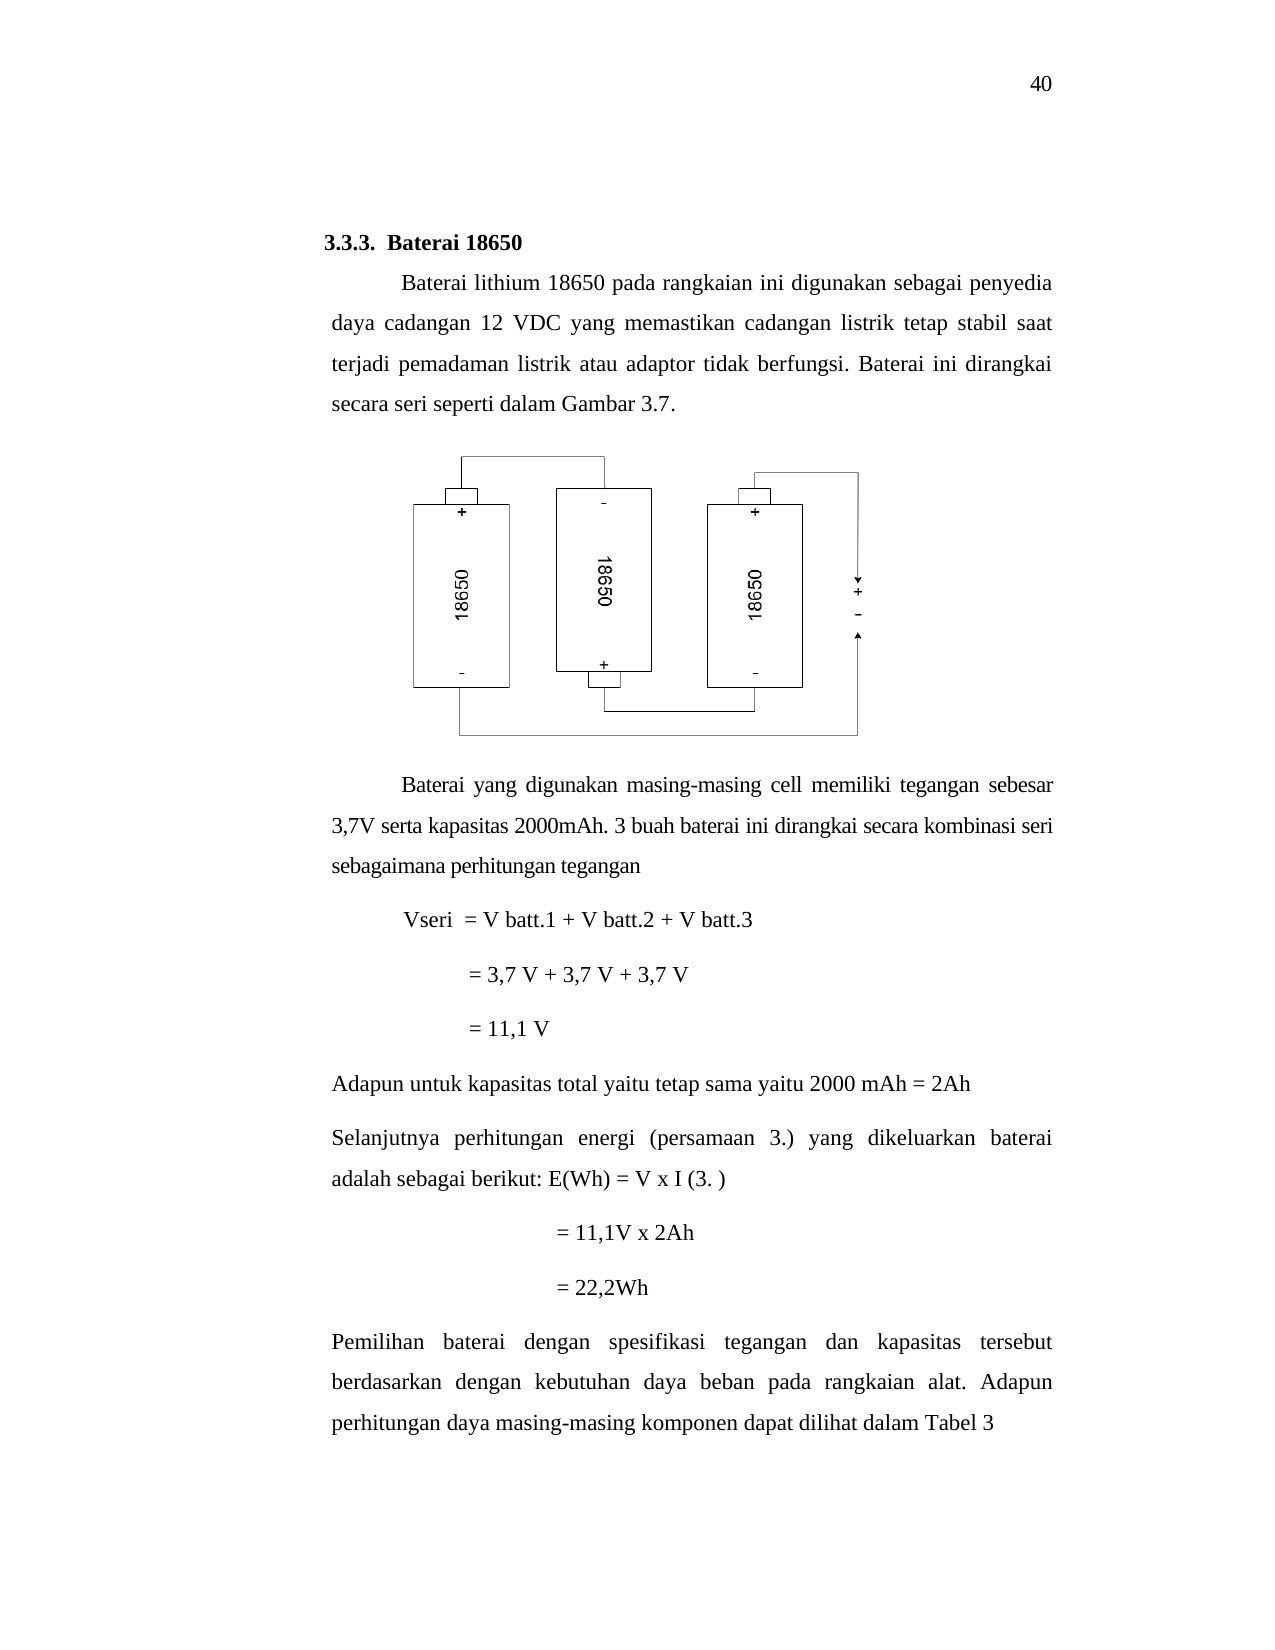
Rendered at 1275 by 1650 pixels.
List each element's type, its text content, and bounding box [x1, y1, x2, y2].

text Baterai yang digunakan masing-masing cell memiliki tegangan sebesar 3,7V serta kapasitas 2000mAh. 3 buah baterai ini dirangkai secara kombinasi seri sebagaimana perhitungan tegangan [331, 771, 1053, 878]
list Baterai 18650 [324, 228, 1087, 255]
text = 11,1V x 2Ah [481, 1219, 1053, 1246]
text = 11,1 V [187, 1015, 1053, 1042]
picture [402, 446, 873, 747]
text Pemilihan baterai dengan spesifikasi tegangan dan kapasitas tersebut berdasarkan dengan kebutuhan daya beban pada rangkaian alat. Adapun perhitungan daya masing-masing komponen dapat dilihat dalam Tabel 3 [331, 1328, 1053, 1435]
text = 22,2Wh [550, 1274, 1053, 1300]
text = 3,7 V + 3,7 V + 3,7 V [412, 961, 1053, 987]
text Vseri = V batt.1 + V batt.2 + V batt.3 [326, 906, 1053, 933]
text Adapun untuk kapasitas total yaitu tetap sama yaitu 2000 mAh = 2Ah [256, 1070, 1053, 1096]
text Selanjutnya perhitungan energi (persamaan 3.) yang dikeluarkan baterai adalah sebagai berikut: E(Wh) = V x I (3. ) [331, 1124, 1053, 1191]
text Baterai lithium 18650 pada rangkaian ini digunakan sebagai penyedia daya cadangan 12 VDC yang memastikan cadangan listrik tetap stabil saat terjadi pemadaman listrik atau adaptor tidak berfungsi. Baterai ini dirangkai secara seri seperti dalam Gambar 3.7. [331, 269, 1053, 416]
